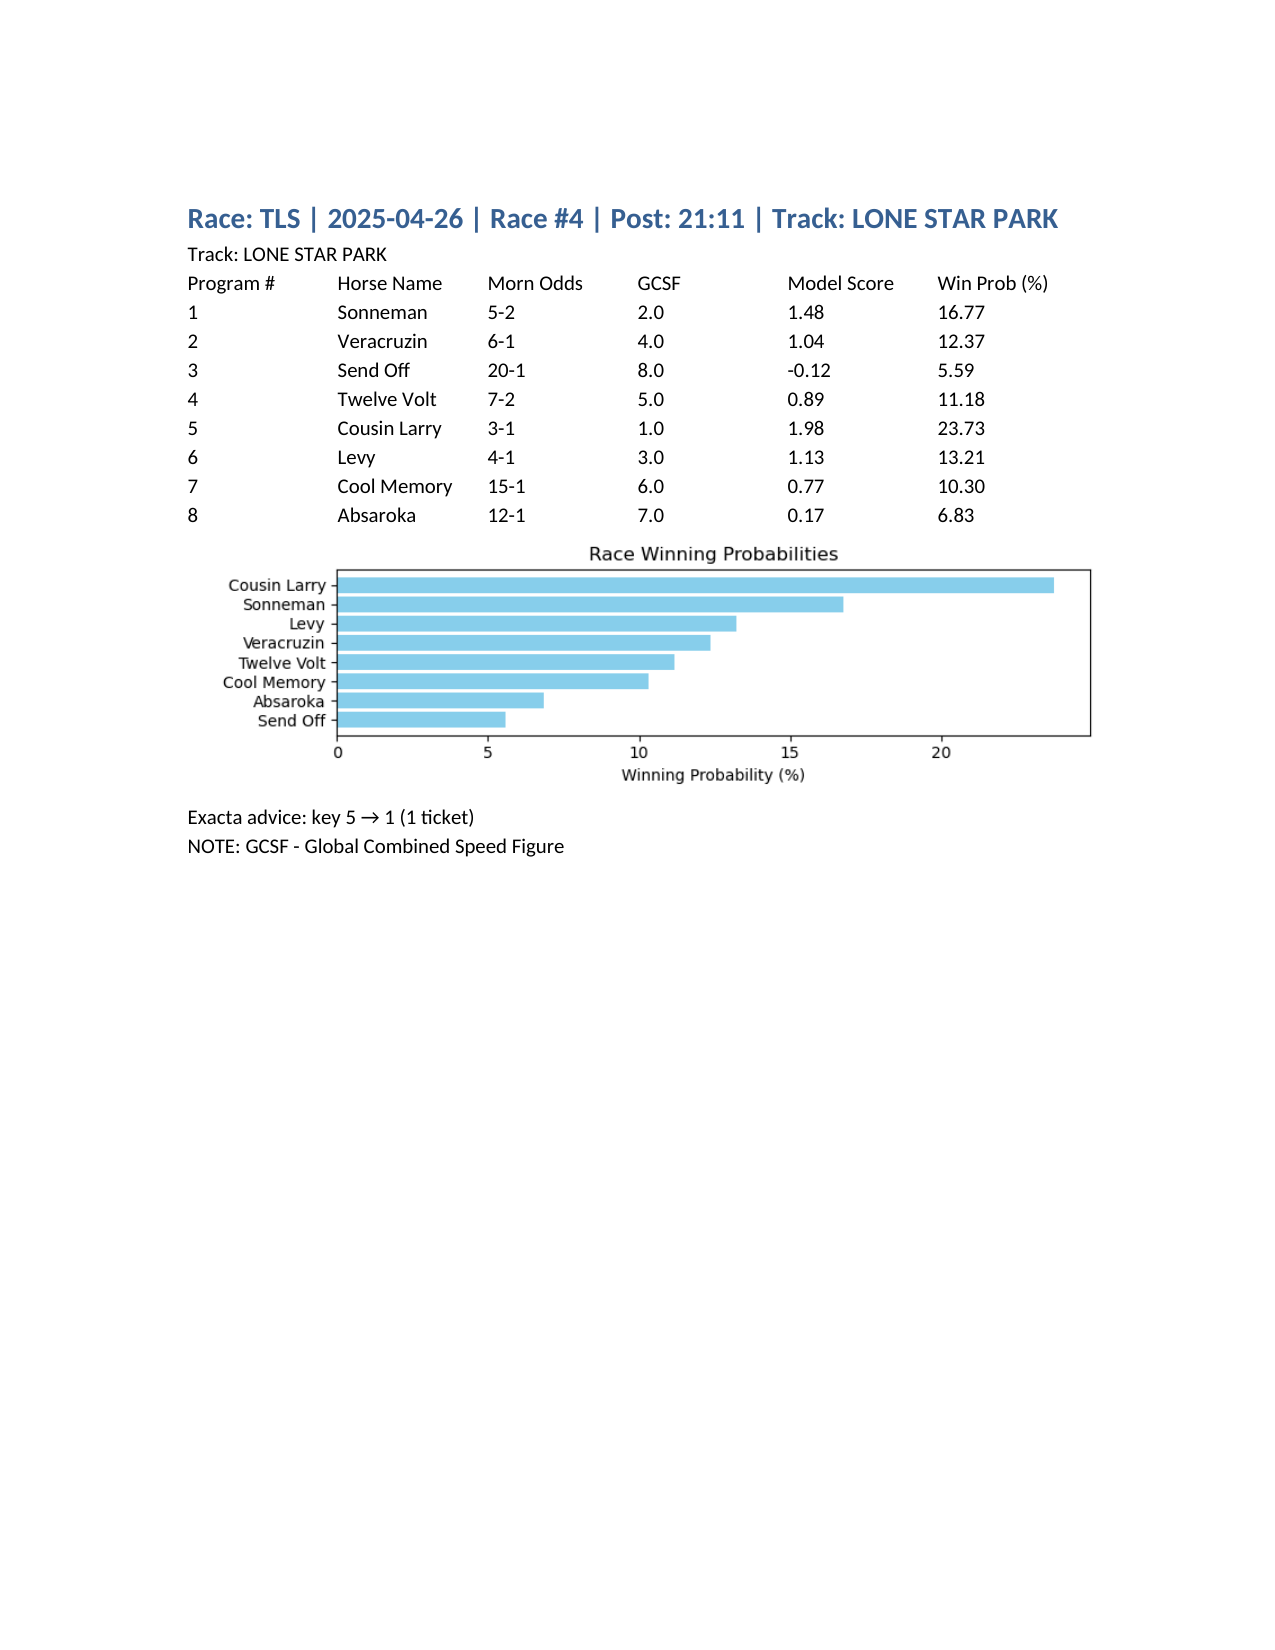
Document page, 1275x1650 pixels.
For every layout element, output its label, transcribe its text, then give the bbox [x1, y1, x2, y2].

text NOTE: GCSF - Global Combined Speed Figure [187, 834, 1087, 859]
text Exacta advice: key 5 → 1 (1 ticket) [187, 804, 1087, 830]
text Track: LONE STAR PARK [187, 241, 1087, 266]
picture [206, 530, 1107, 801]
subtitle Race: TLS | 2025-04-26 | Race #4 | Post: 21:11 | Track: LONE STAR PARK [187, 200, 1087, 236]
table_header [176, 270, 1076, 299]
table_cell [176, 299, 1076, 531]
